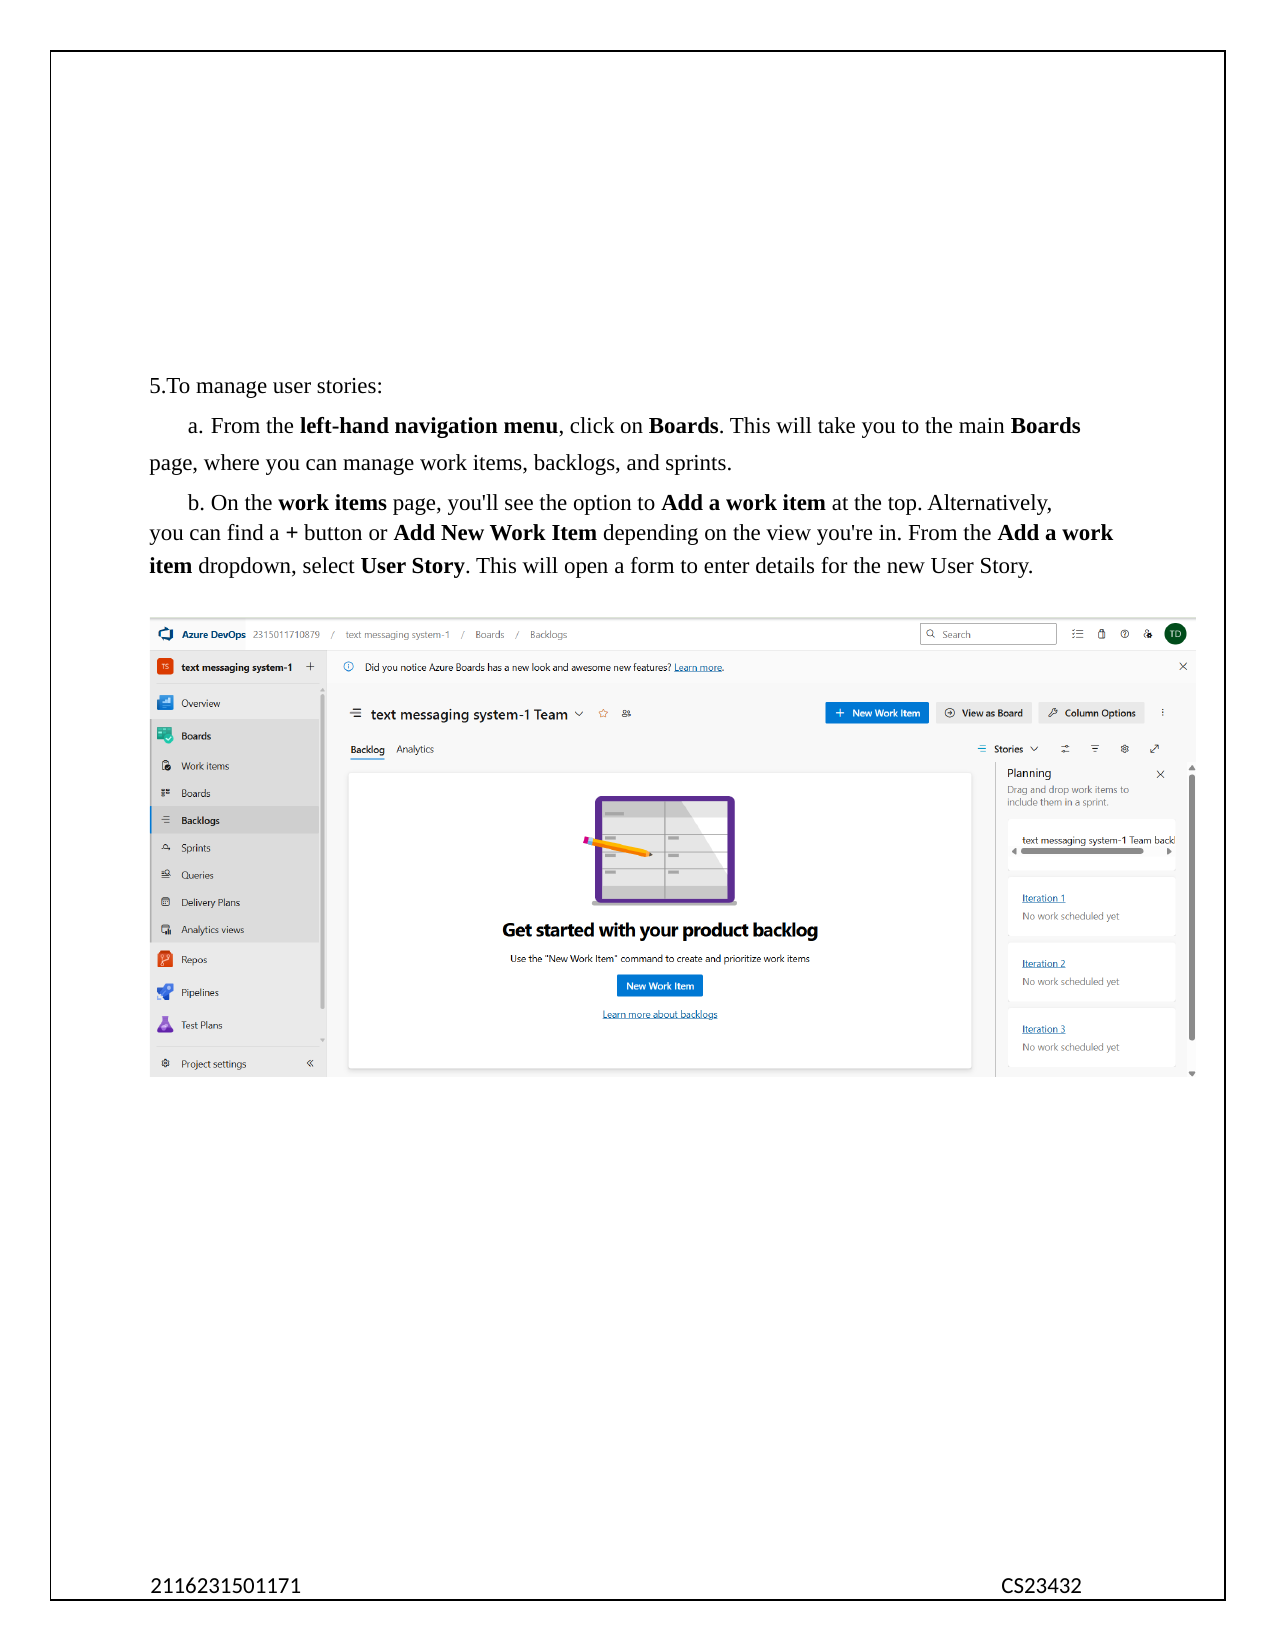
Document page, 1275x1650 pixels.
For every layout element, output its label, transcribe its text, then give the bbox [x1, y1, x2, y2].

text 5.To manage user stories: [149, 372, 1147, 399]
text page, where you can manage work items, backlogs, and sprints. [149, 449, 1147, 476]
list From the left-hand navigation menu, click on Boards. This will take you to the main Boards [188, 412, 1147, 438]
text you can find a + button or Add New Work Item depending on the view you're in. From the Add a work [149, 519, 1147, 545]
text item dropdown, select User Story. This will open a form to enter details for the new User Story. [149, 552, 1147, 578]
list On the work items page, you'll see the option to Add a work item at the top. Alternatively, [188, 489, 1147, 515]
picture [149, 617, 1196, 1077]
